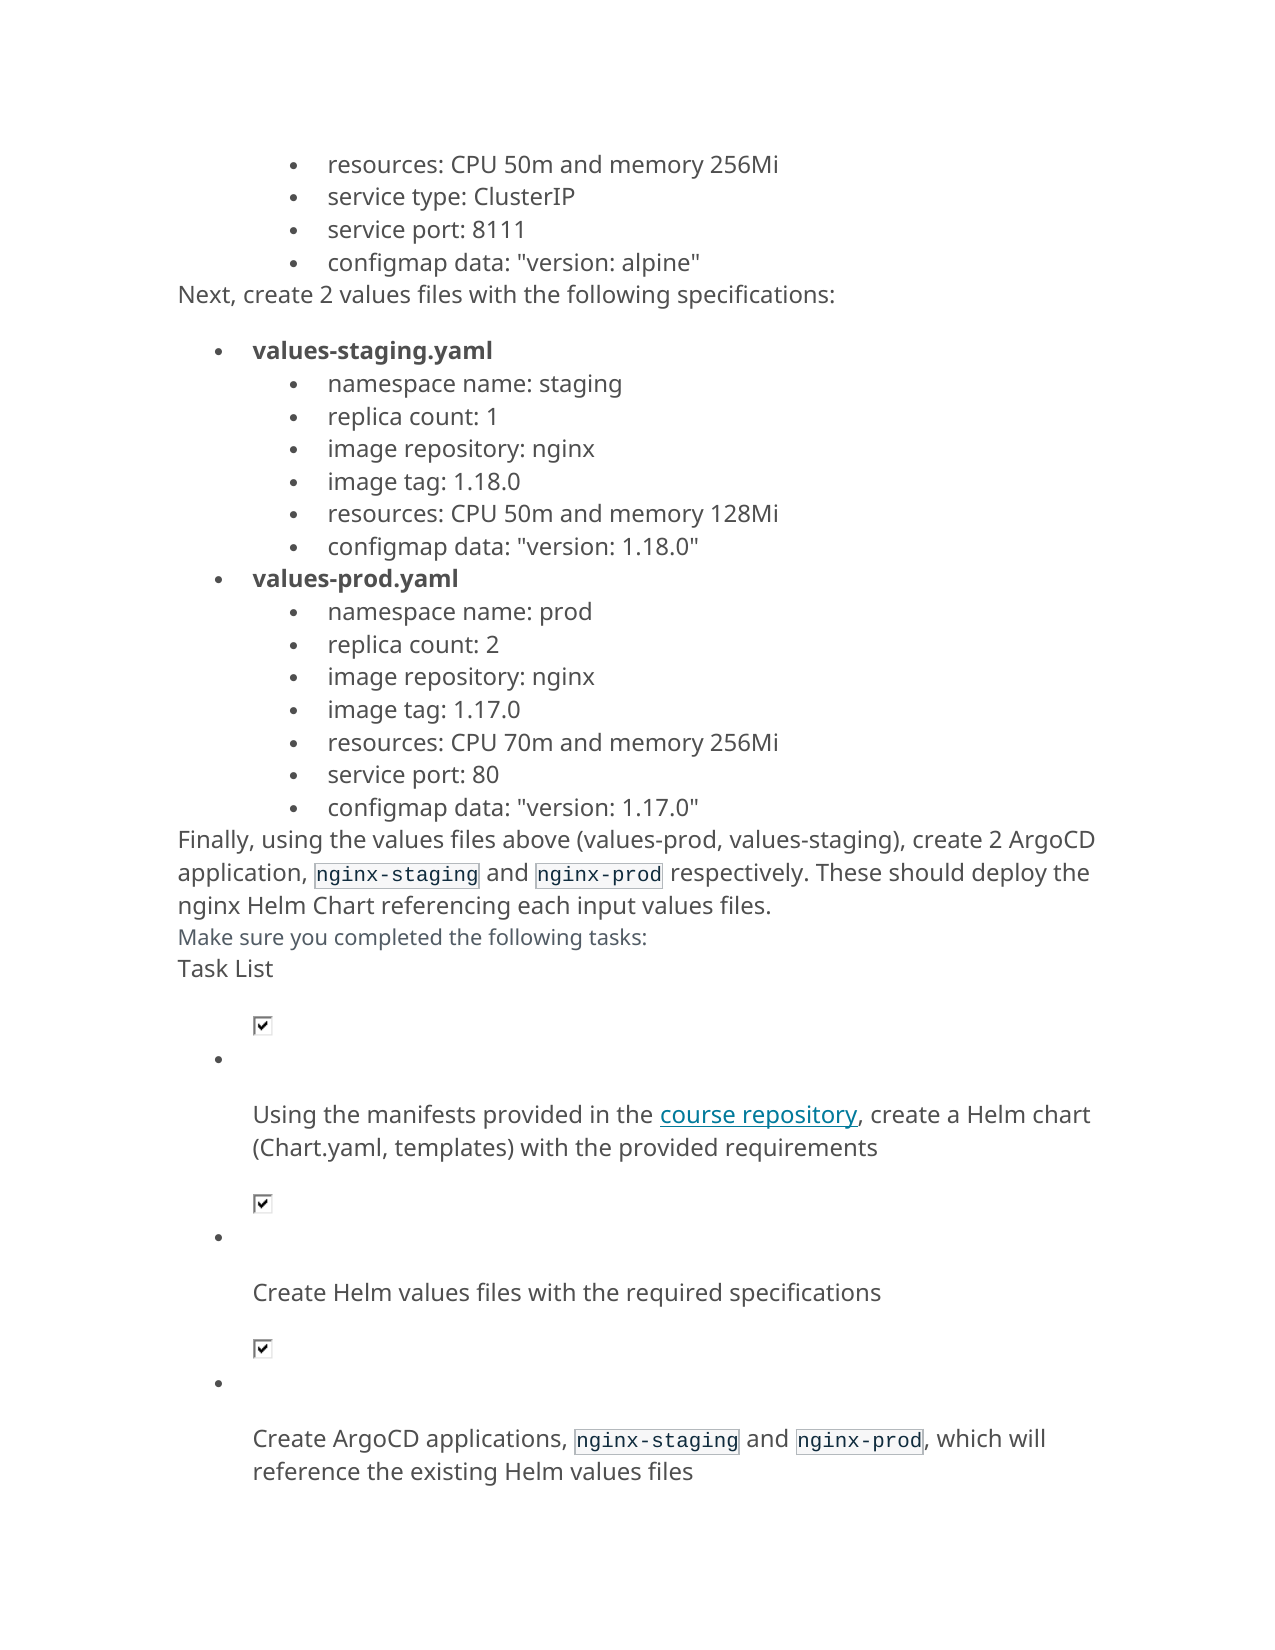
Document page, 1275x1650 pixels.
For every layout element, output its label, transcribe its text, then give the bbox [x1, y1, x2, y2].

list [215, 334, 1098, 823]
list configmap data: "version: alpine" [290, 245, 1098, 278]
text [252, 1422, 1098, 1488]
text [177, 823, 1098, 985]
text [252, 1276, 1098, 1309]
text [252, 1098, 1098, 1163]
list service type: ClusterIP [290, 180, 1098, 213]
list resources: CPU 50m and memory 256Mi [290, 148, 1098, 180]
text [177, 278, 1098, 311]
list service port: 8111 [290, 213, 1098, 245]
